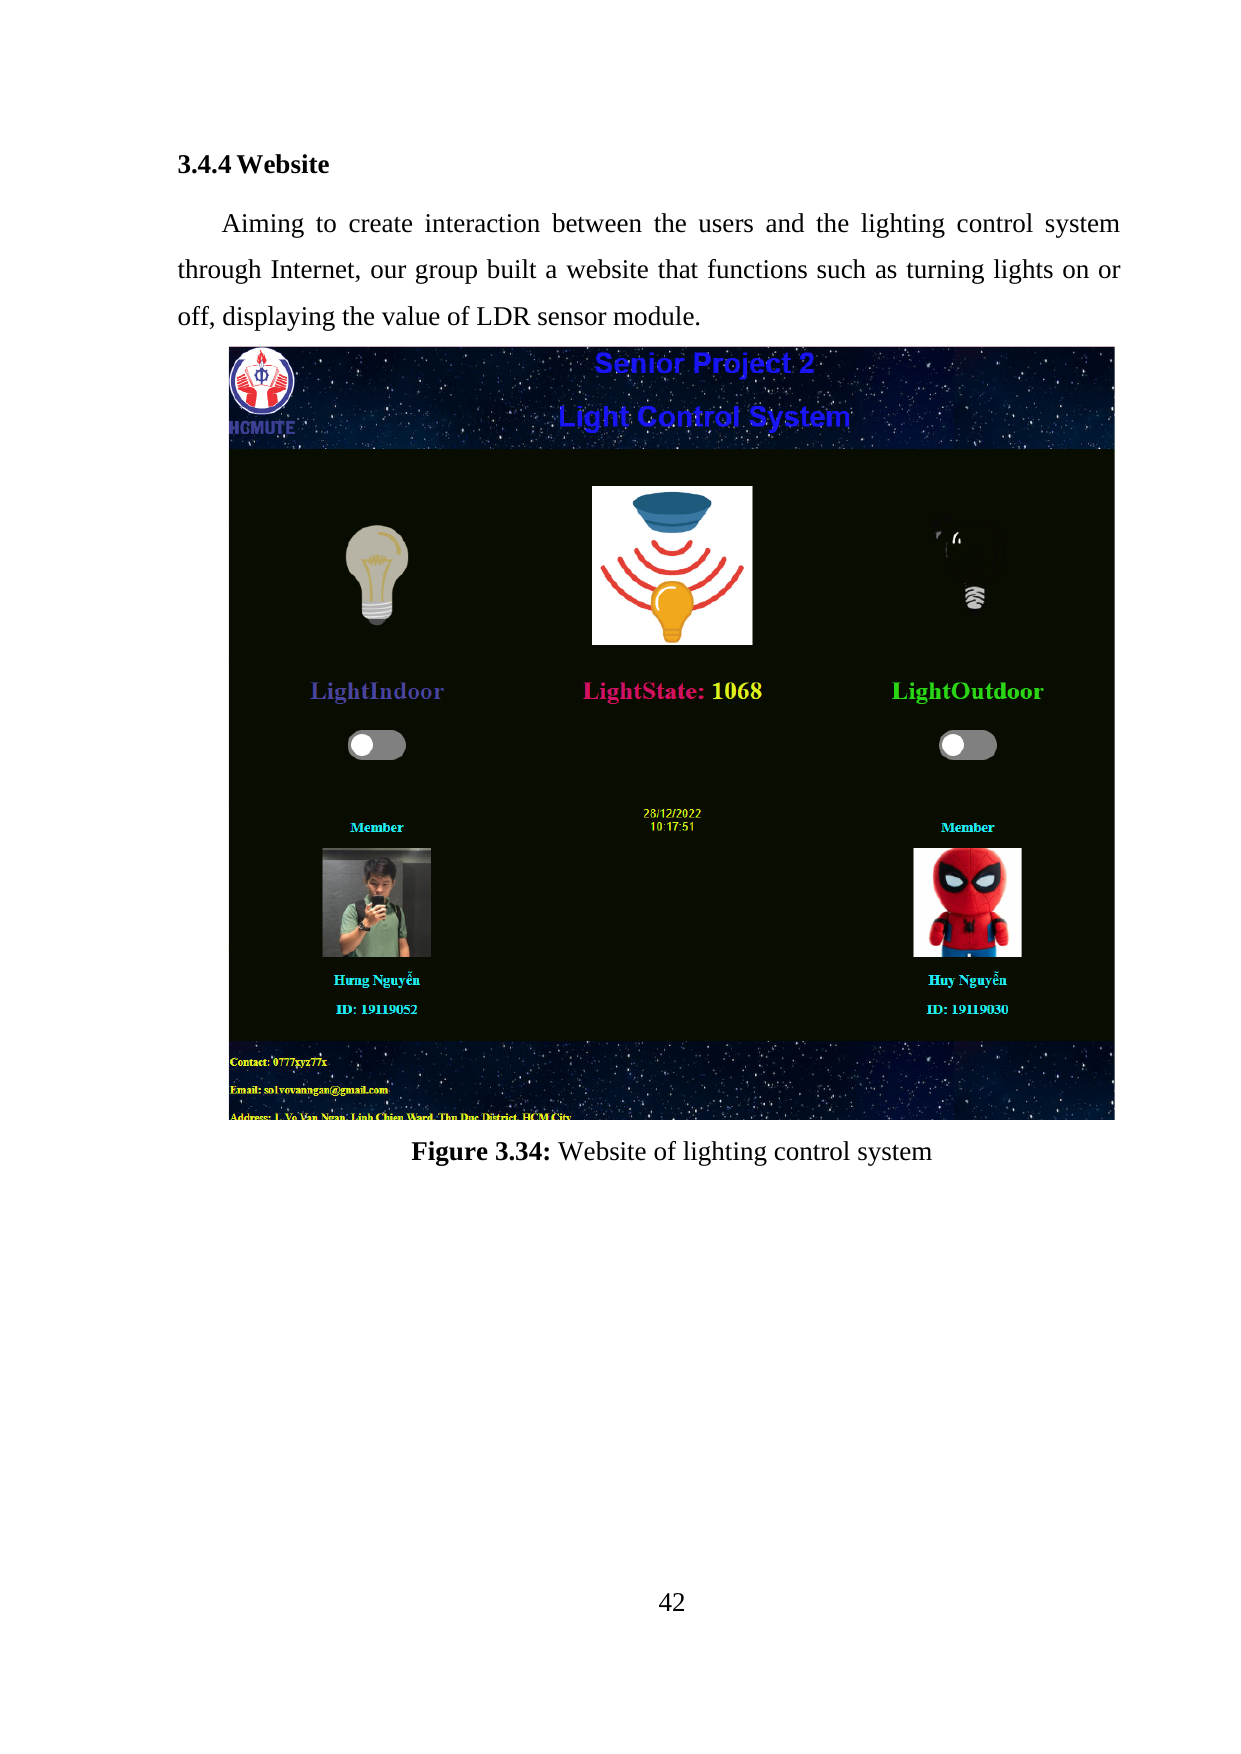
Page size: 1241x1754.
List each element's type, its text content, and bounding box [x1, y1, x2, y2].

picture [228, 346, 1115, 1120]
subtitle Website [177, 148, 1122, 179]
text Aiming to create interaction between the users and the lighting control system through Internet, our group built a website that functions such as turning lights on or off, displaying the value of LDR sensor module. [177, 207, 1122, 331]
